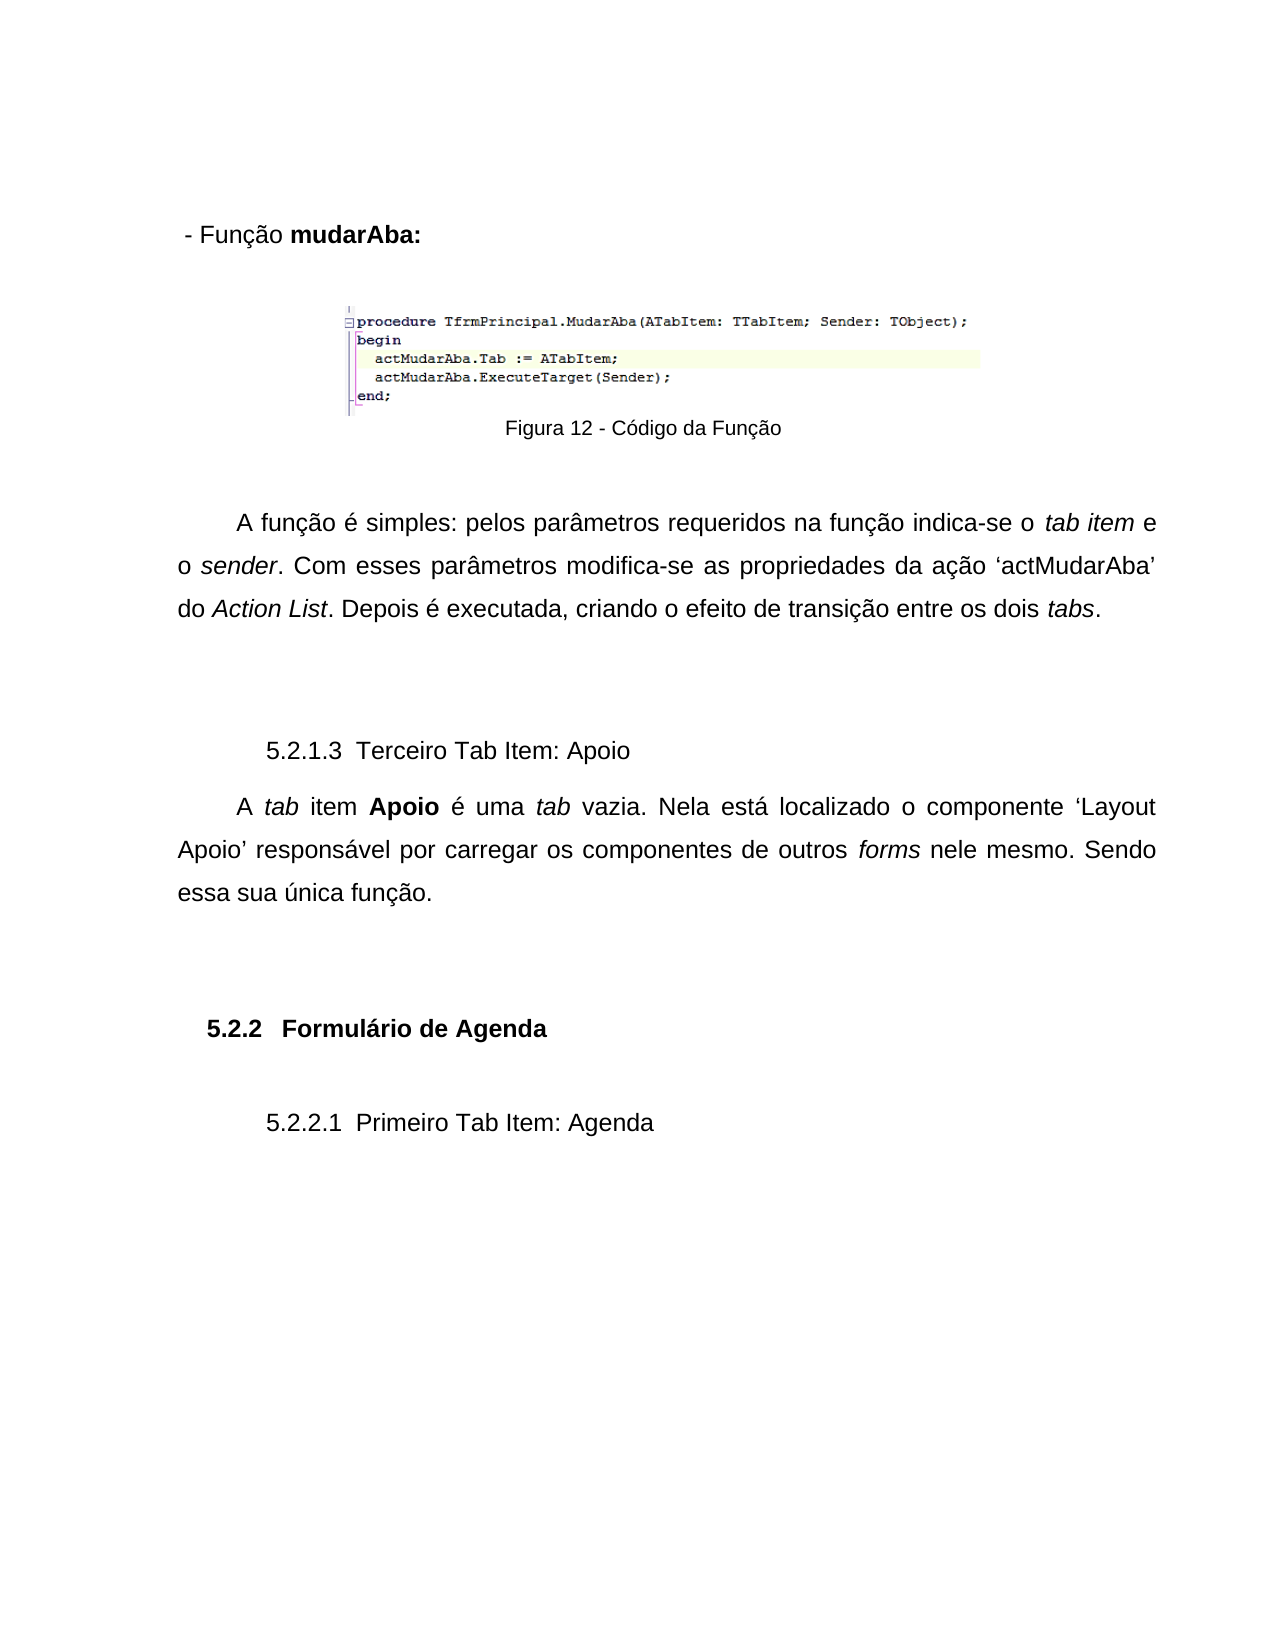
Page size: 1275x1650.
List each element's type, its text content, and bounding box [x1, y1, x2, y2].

subtitle Primeiro Tab Item: Agenda [266, 1107, 1157, 1136]
text - Função mudarAba: [177, 220, 1157, 249]
text Figura 12 - Código da Função [112, 416, 1157, 440]
subtitle Formulário de Agenda [207, 1014, 1157, 1043]
text A tab item Apoio é uma tab vazia. Nela está localizado o componente ‘Layout Apoio’ responsável por carregar os componentes de outros forms nele mesmo. Sendo essa sua única função. [177, 792, 1157, 907]
subtitle Terceiro Tab Item: Apoio [266, 736, 1157, 765]
picture [344, 306, 981, 416]
text A função é simples: pelos parâmetros requeridos na função indica-se o tab item e o sender. Com esses parâmetros modifica-se as propriedades da ação ‘actMudarAba’ do Action List. Depois é executada, criando o efeito de transição entre os dois tabs. [177, 508, 1157, 623]
